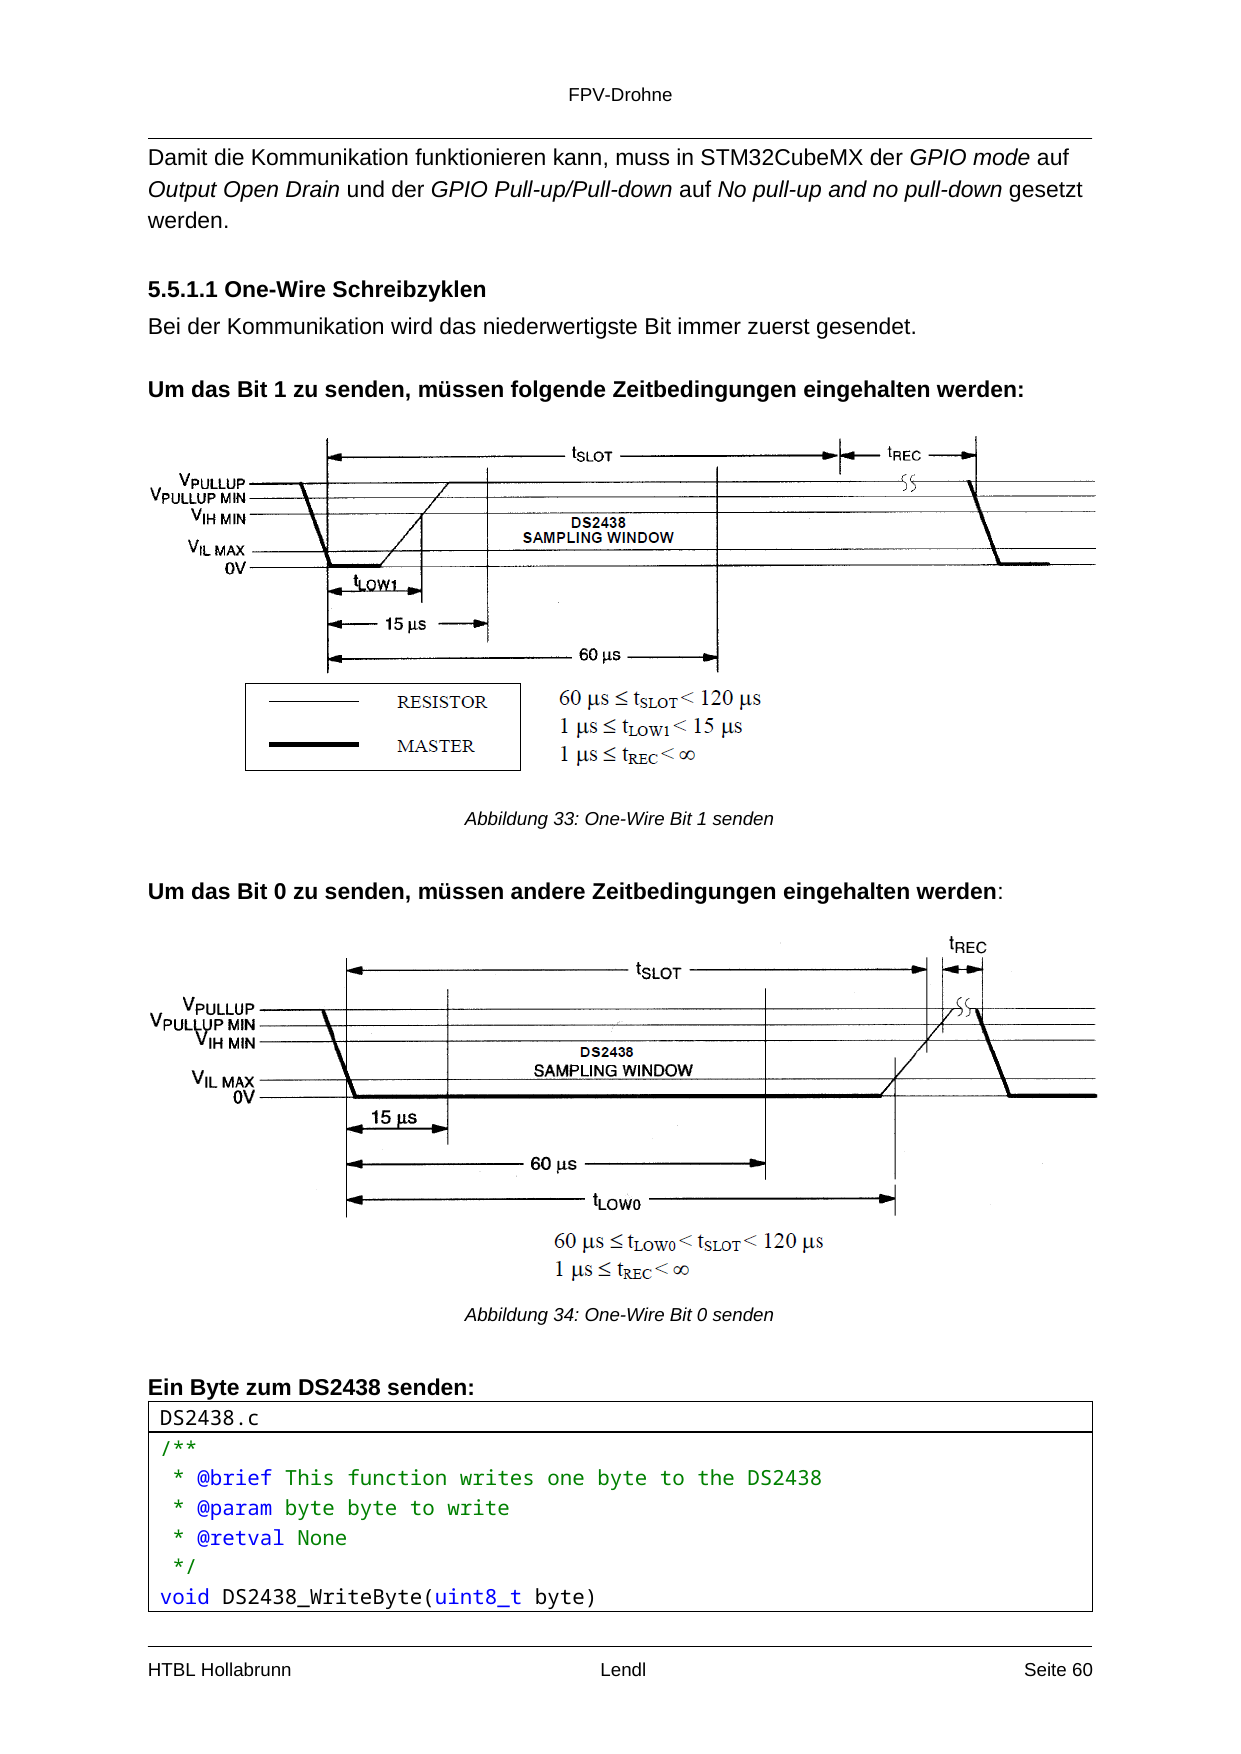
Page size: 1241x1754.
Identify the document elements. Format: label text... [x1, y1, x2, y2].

picture [147, 433, 1098, 786]
subtitle One-Wire Schreibzyklen [148, 271, 1092, 302]
text Bei der Kommunikation wird das niederwertigste Bit immer zuerst gesendet. [148, 308, 1092, 339]
text Abbildung 34: One-Wire Bit 0 senden [148, 1294, 1092, 1326]
text Ein Byte zum DS2438 senden: [148, 1369, 1092, 1401]
text Abbildung 33: One-Wire Bit 1 senden [148, 798, 1092, 830]
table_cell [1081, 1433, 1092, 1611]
text Um das Bit 1 zu senden, müssen folgende Zeitbedingungen eingehalten werden: [148, 371, 1092, 402]
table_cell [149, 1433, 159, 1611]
text Damit die Kommunikation funktionieren kann, muss in STM32CubeMX der GPIO mode auf Output Open Drain und der GPIO Pull-up/Pull-down auf No pull-up and no pull-down gesetzt werden. [148, 139, 1092, 233]
picture [147, 936, 1098, 1282]
text Um das Bit 0 zu senden, müssen andere Zeitbedingungen eingehalten werden: [148, 873, 1092, 905]
